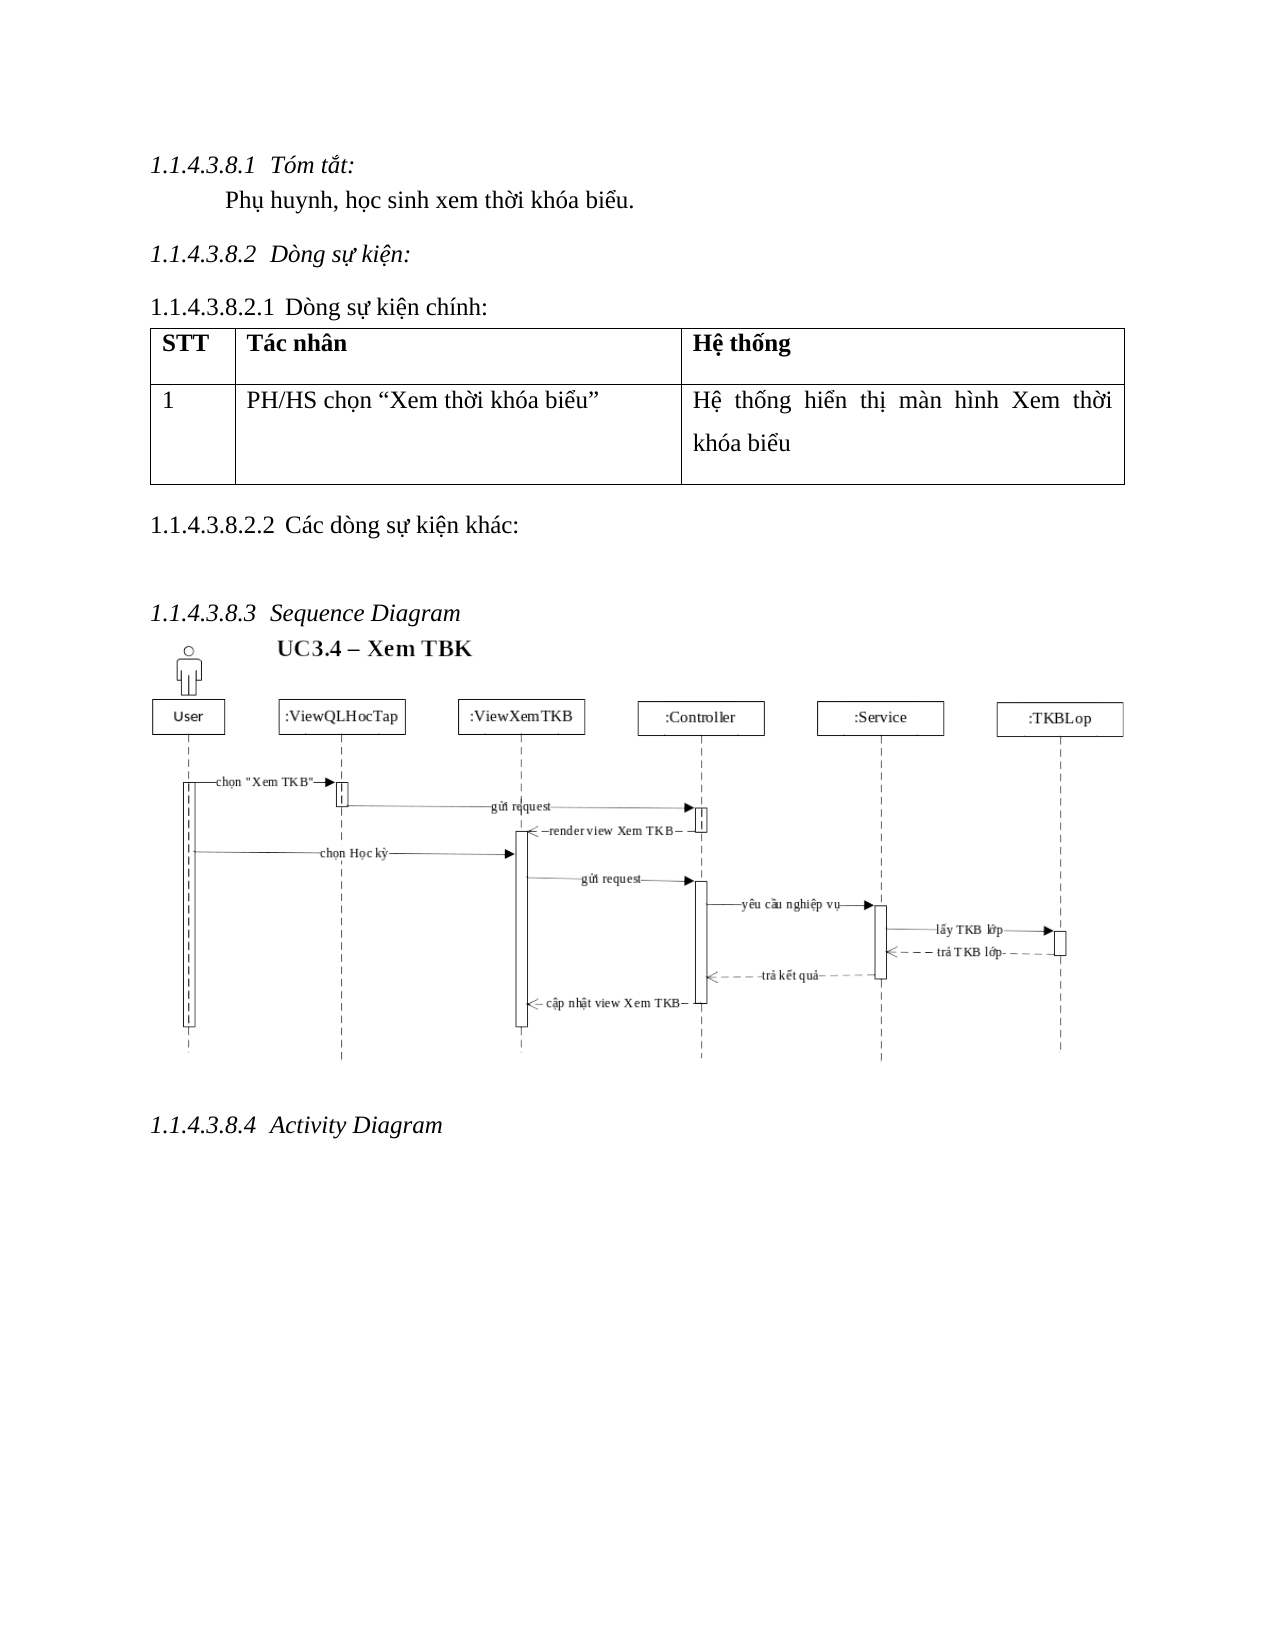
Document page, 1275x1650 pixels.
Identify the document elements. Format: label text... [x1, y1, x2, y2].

subtitle Dòng sự kiện chính: [150, 292, 1125, 321]
subtitle Tóm tắt: [150, 150, 1125, 179]
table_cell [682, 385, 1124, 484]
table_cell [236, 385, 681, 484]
text Phụ huynh, học sinh xem thời khóa biểu. [225, 185, 1125, 214]
subtitle Sequence Diagram [150, 598, 1125, 627]
subtitle Activity Diagram [150, 1110, 1125, 1139]
subtitle Các dòng sự kiện khác: [150, 510, 1125, 538]
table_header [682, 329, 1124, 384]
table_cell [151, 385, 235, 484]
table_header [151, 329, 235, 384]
subtitle Dòng sự kiện: [150, 239, 1125, 267]
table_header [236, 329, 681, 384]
